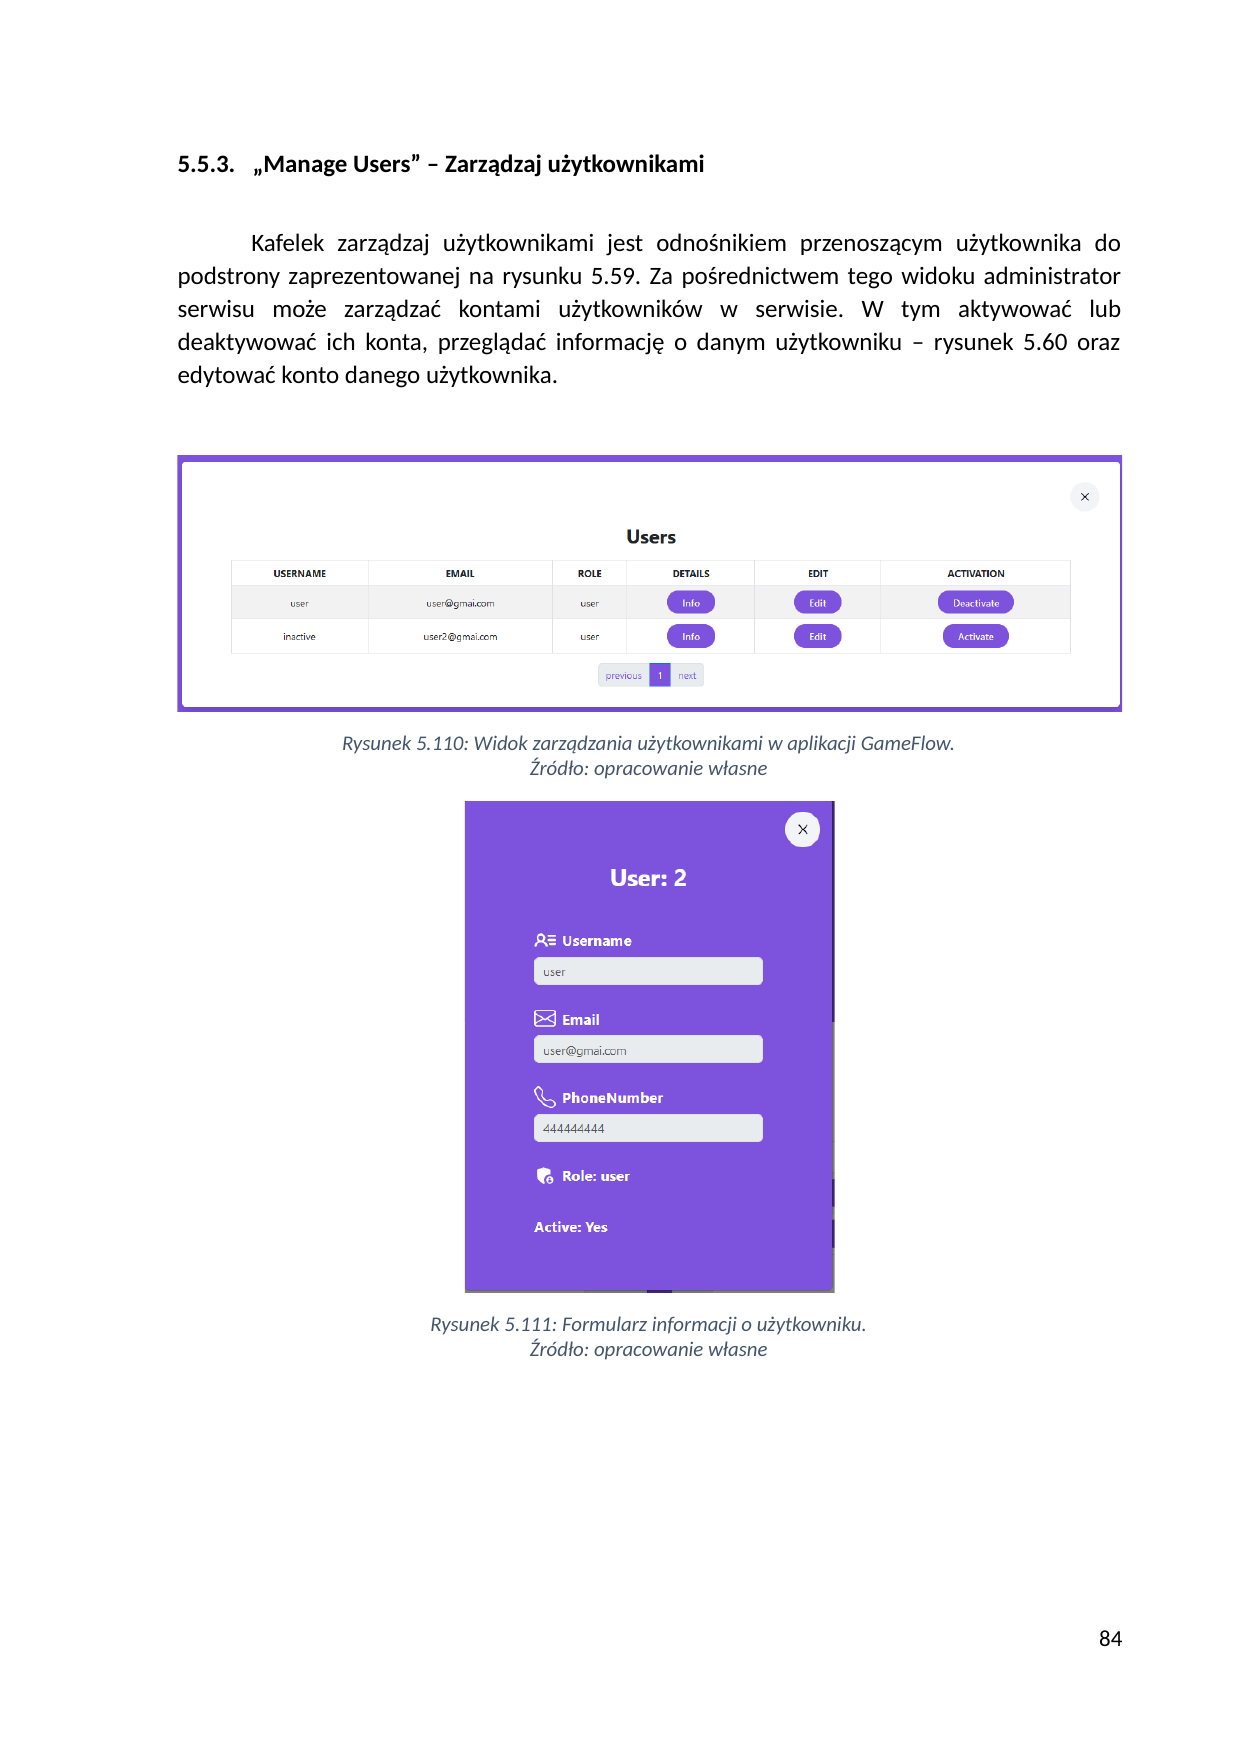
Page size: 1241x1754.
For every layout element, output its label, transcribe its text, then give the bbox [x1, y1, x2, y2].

text Źródło: opracowanie własne [177, 756, 1122, 781]
text Kafelek zarządzaj użytkownikami jest odnośnikiem przenoszącym użytkownika do podstrony zaprezentowanej na rysunku 5.59. Za pośrednictwem tego widoku administrator serwisu może zarządzać kontami użytkowników w serwisie. W tym aktywować lub deaktywować ich konta, przeglądać informację o danym użytkowniku – rysunek 5.60 oraz edytować konto danego użytkownika. [177, 227, 1122, 390]
picture [464, 801, 835, 1293]
text Źródło: opracowanie własne [177, 1336, 1122, 1362]
picture [177, 455, 1123, 712]
subtitle „Manage Users” – Zarządzaj użytkownikami [177, 148, 1122, 178]
